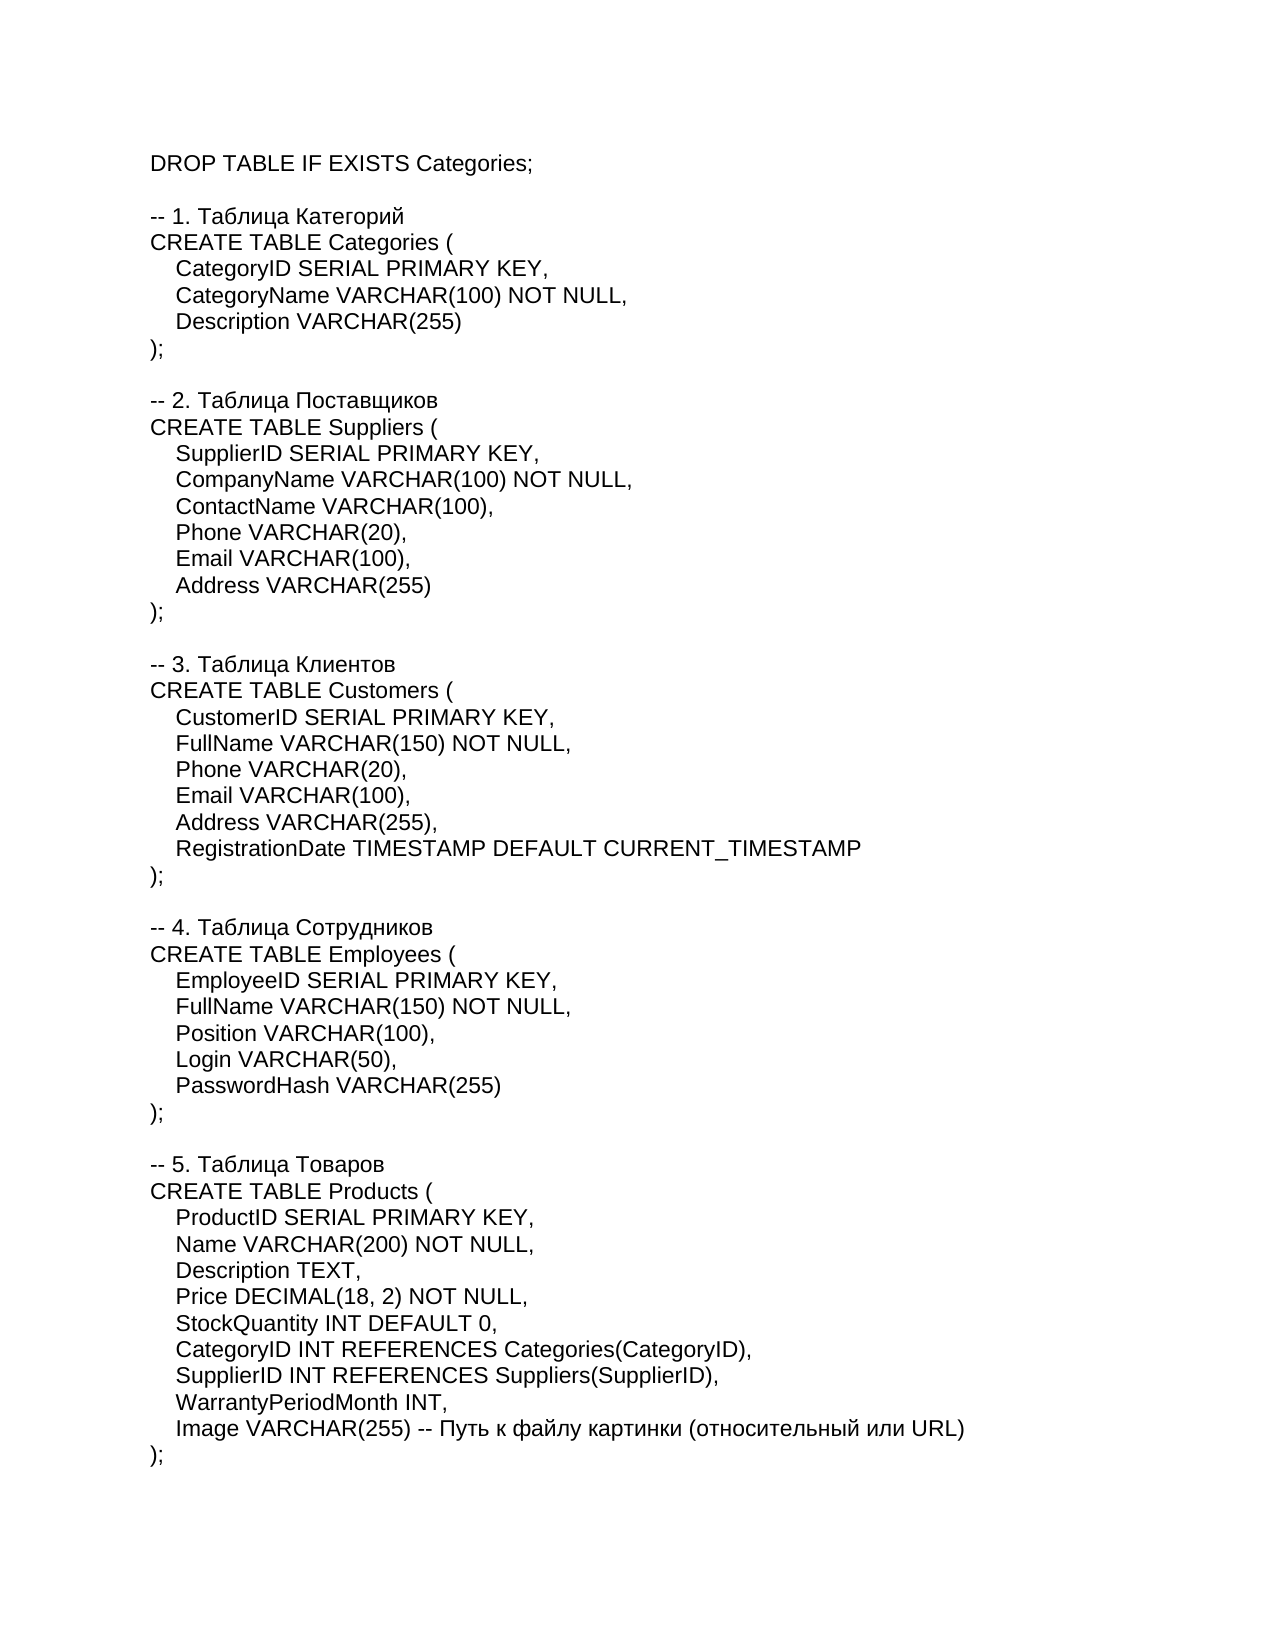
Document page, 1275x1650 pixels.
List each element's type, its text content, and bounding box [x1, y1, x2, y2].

text -- 1. Таблица Категорий [150, 203, 1125, 229]
text ContactName VARCHAR(100), [150, 493, 1125, 519]
text FullName VARCHAR(150) NOT NULL, [150, 730, 1125, 756]
text SupplierID SERIAL PRIMARY KEY, [150, 440, 1125, 466]
text Address VARCHAR(255) [150, 572, 1125, 598]
text SupplierID INT REFERENCES Suppliers(SupplierID), [150, 1362, 1125, 1389]
text PasswordHash VARCHAR(255) [150, 1072, 1125, 1099]
text CREATE TABLE Categories ( [150, 229, 1125, 255]
text WarrantyPeriodMonth INT, [150, 1389, 1125, 1415]
text CategoryID INT REFERENCES Categories(CategoryID), [150, 1336, 1125, 1362]
text RegistrationDate TIMESTAMP DEFAULT CURRENT_TIMESTAMP [150, 835, 1125, 862]
text Login VARCHAR(50), [150, 1046, 1125, 1072]
text -- 3. Таблица Клиентов [150, 651, 1125, 677]
text EmployeeID SERIAL PRIMARY KEY, [150, 967, 1125, 993]
text CategoryName VARCHAR(100) NOT NULL, [150, 282, 1125, 308]
text ); [150, 598, 1125, 624]
text CustomerID SERIAL PRIMARY KEY, [150, 703, 1125, 730]
text Address VARCHAR(255), [150, 809, 1125, 835]
text CREATE TABLE Suppliers ( [150, 413, 1125, 440]
text -- 5. Таблица Товаров [150, 1151, 1125, 1178]
text CREATE TABLE Employees ( [150, 941, 1125, 967]
text CompanyName VARCHAR(100) NOT NULL, [150, 466, 1125, 493]
text -- 2. Таблица Поставщиков [150, 387, 1125, 413]
text ); [150, 862, 1125, 888]
text CREATE TABLE Customers ( [150, 677, 1125, 703]
text Phone VARCHAR(20), [150, 756, 1125, 782]
text Image VARCHAR(255) -- Путь к файлу картинки (относительный или URL) [150, 1415, 1125, 1441]
text DROP TABLE IF EXISTS Categories; [150, 150, 1125, 176]
text Email VARCHAR(100), [150, 782, 1125, 809]
text CategoryID SERIAL PRIMARY KEY, [150, 255, 1125, 282]
text Description VARCHAR(255) [150, 308, 1125, 334]
text Email VARCHAR(100), [150, 545, 1125, 572]
text ); [150, 1099, 1125, 1125]
text StockQuantity INT DEFAULT 0, [150, 1309, 1125, 1336]
text -- 4. Таблица Сотрудников [150, 914, 1125, 941]
text Description TEXT, [150, 1257, 1125, 1283]
text Position VARCHAR(100), [150, 1020, 1125, 1046]
text Name VARCHAR(200) NOT NULL, [150, 1231, 1125, 1257]
text ProductID SERIAL PRIMARY KEY, [150, 1204, 1125, 1231]
text Phone VARCHAR(20), [150, 519, 1125, 545]
text ); [150, 334, 1125, 361]
text FullName VARCHAR(150) NOT NULL, [150, 993, 1125, 1020]
text Price DECIMAL(18, 2) NOT NULL, [150, 1283, 1125, 1309]
text ); [150, 1441, 1125, 1468]
text CREATE TABLE Products ( [150, 1178, 1125, 1204]
